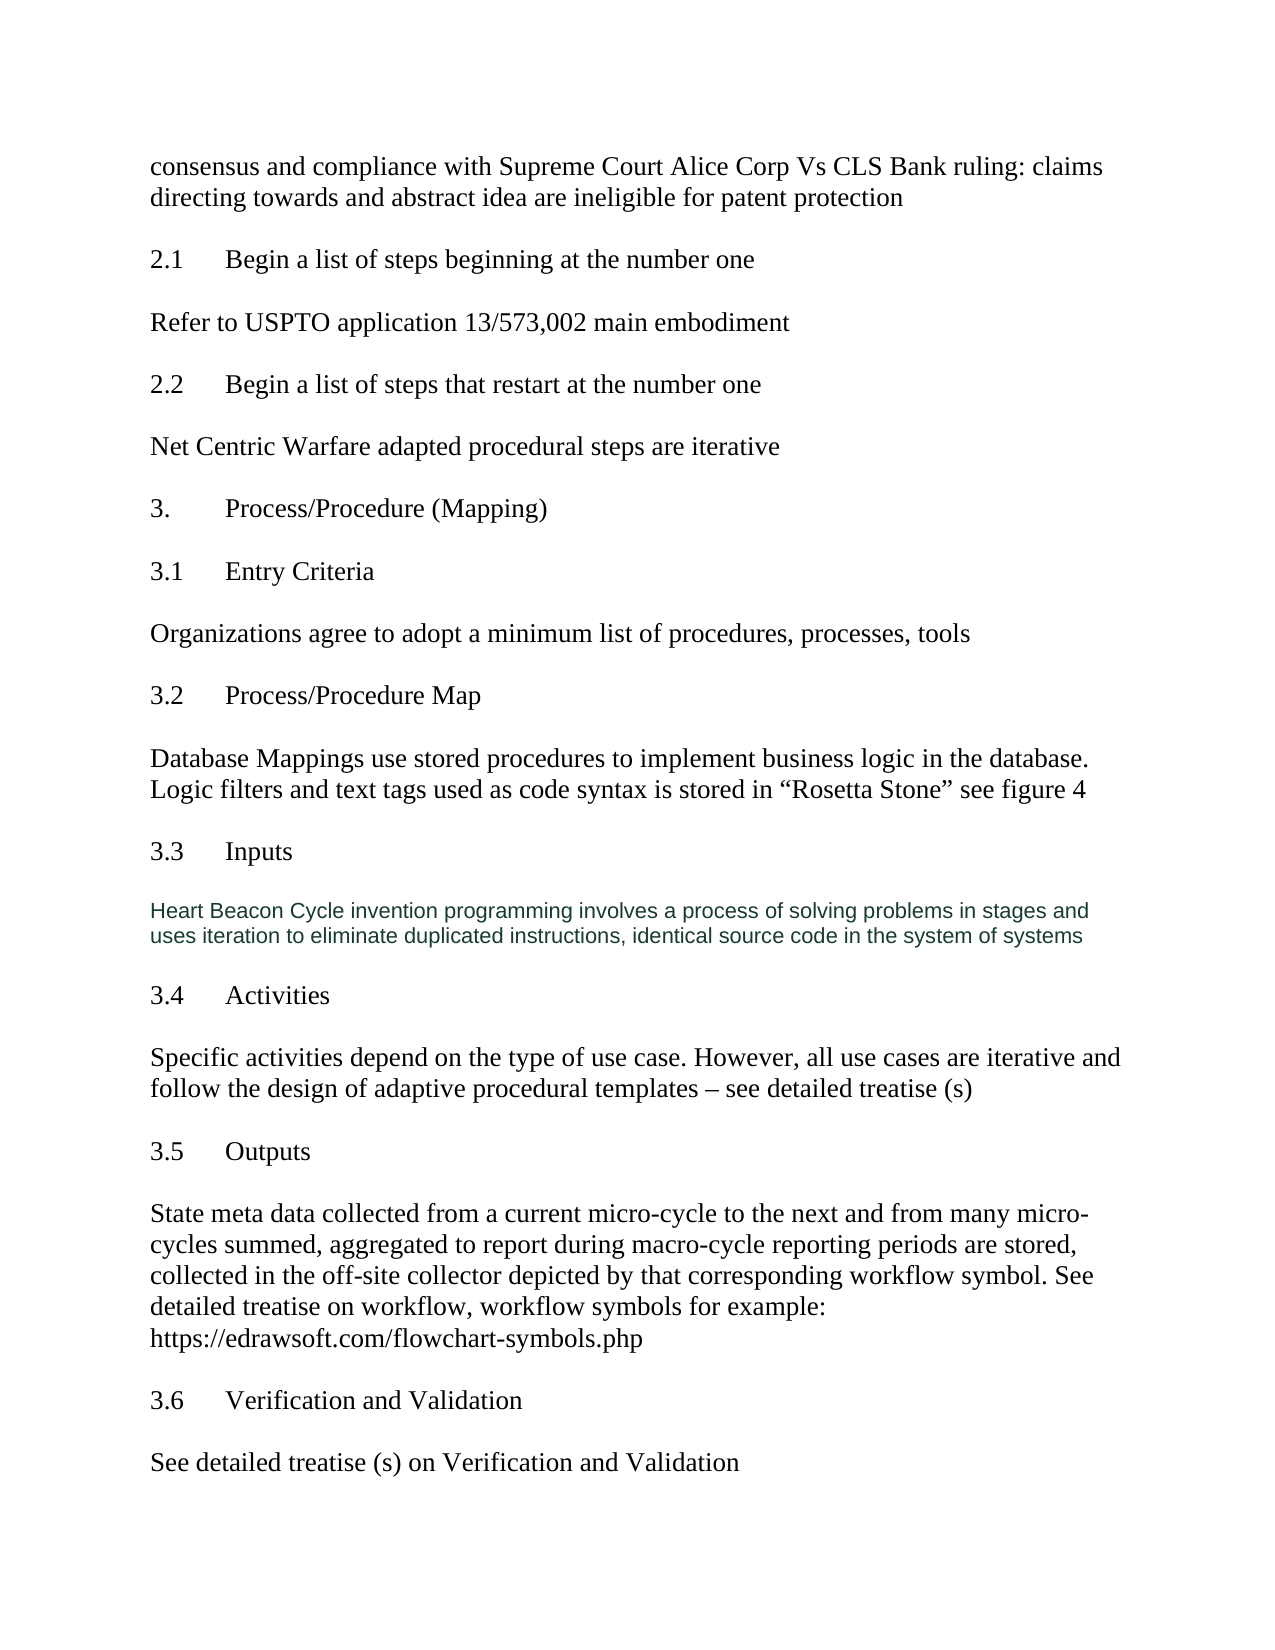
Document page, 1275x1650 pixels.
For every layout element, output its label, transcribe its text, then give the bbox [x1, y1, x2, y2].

text Specific activities depend on the type of use case. However, all use cases are iterative and follow the design of adaptive procedural templates – see detailed treatise (s) [150, 1041, 1125, 1104]
text Refer to USPTO application 13/573,002 main embodiment [150, 306, 1125, 337]
text 2.2 Begin a list of steps that restart at the number one [150, 368, 1125, 399]
text State meta data collected from a current micro-cycle to the next and from many micro-cycles summed, aggregated to report during macro-cycle reporting periods are stored, collected in the off-site collector depicted by that corresponding workflow symbol. See detailed treatise on workflow, workflow symbols for example: [150, 1197, 1125, 1322]
text 3.6 Verification and Validation [150, 1384, 1125, 1415]
text 2.1 Begin a list of steps beginning at the number one [150, 243, 1125, 274]
text 3.5 Outputs [150, 1135, 1125, 1166]
text Net Centric Warfare adapted procedural steps are iterative [150, 430, 1125, 461]
text Organizations agree to adopt a minimum list of procedures, processes, tools [150, 617, 1125, 648]
text 3.4 Activities [150, 979, 1125, 1010]
text 3.1 Entry Criteria [150, 555, 1125, 586]
text https://edrawsoft.com/flowchart-symbols.php [150, 1322, 1125, 1353]
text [150, 150, 1125, 212]
text See detailed treatise (s) on Verification and Validation [150, 1446, 1125, 1477]
text 3.2 Process/Procedure Map [150, 679, 1125, 711]
text Database Mappings use stored procedures to implement business logic in the database. Logic filters and text tags used as code syntax is stored in “Rosetta Stone” see figure 4 [150, 742, 1125, 804]
text 3.3 Inputs [150, 835, 1125, 866]
text Heart Beacon Cycle invention programming involves a process of solving problems in stages and uses iteration to eliminate duplicated instructions, identical source code in the system of systems [150, 897, 1125, 948]
text 3. Process/Procedure (Mapping) [150, 493, 1125, 524]
